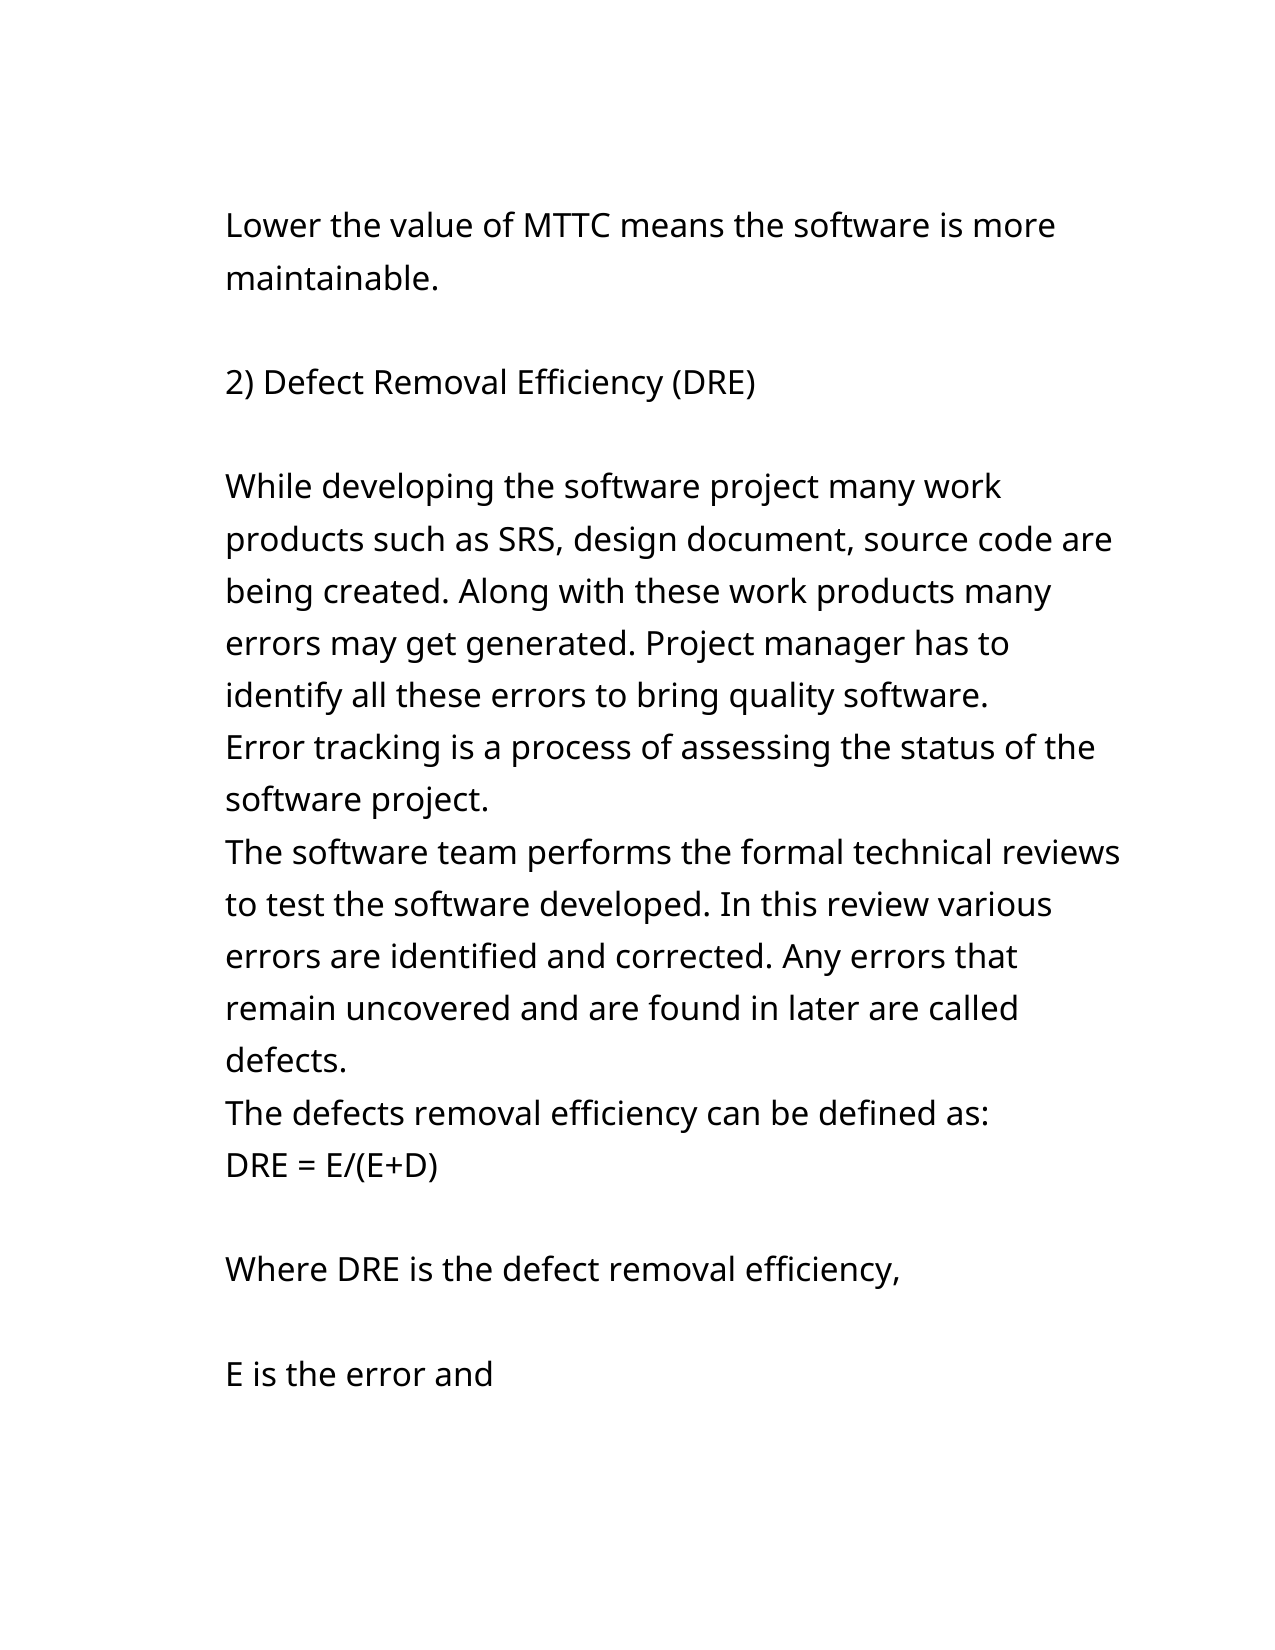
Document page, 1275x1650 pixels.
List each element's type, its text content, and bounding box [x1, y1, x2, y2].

text E is the error and [225, 1350, 1125, 1396]
text The defects removal efficiency can be defined as: [225, 1089, 1125, 1135]
text The software team performs the formal technical reviews to test the software developed. In this review various errors are identified and corrected. Any errors that remain uncovered and are found in later are called defects. [225, 828, 1125, 1083]
text 2) Defect Removal Efficiency (DRE) [225, 359, 1125, 404]
text Where DRE is the defect removal efficiency, [225, 1246, 1125, 1291]
text Lower the value of MTTC means the software is more maintainable. [225, 202, 1125, 300]
text Error tracking is a process of assessing the status of the software project. [225, 724, 1125, 822]
text While developing the software project many work products such as SRS, design document, source code are being created. Along with these work products many errors may get generated. Project manager has to identify all these errors to bring quality software. [225, 463, 1125, 717]
text DRE = E/(E+D) [225, 1142, 1125, 1187]
